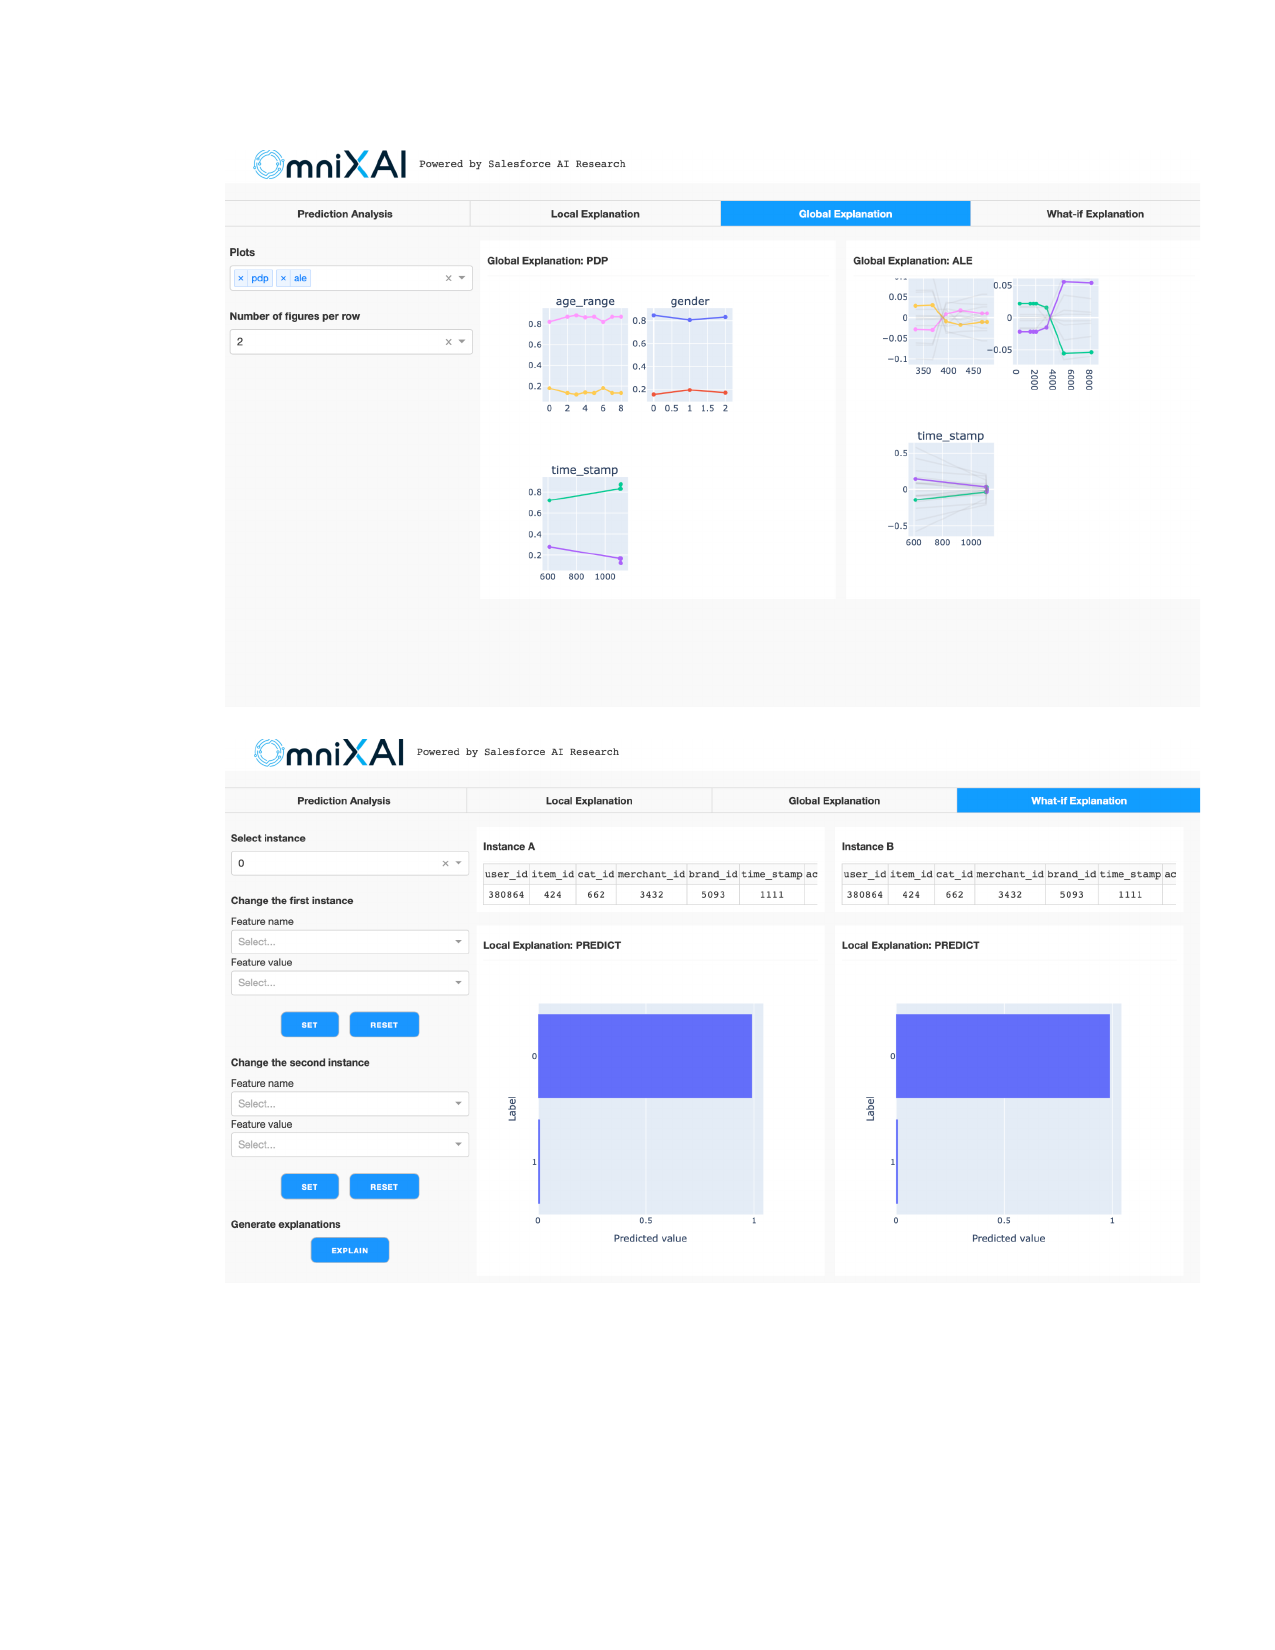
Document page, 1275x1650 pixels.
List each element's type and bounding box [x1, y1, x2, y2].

picture [225, 739, 1200, 1283]
picture [225, 150, 1200, 707]
